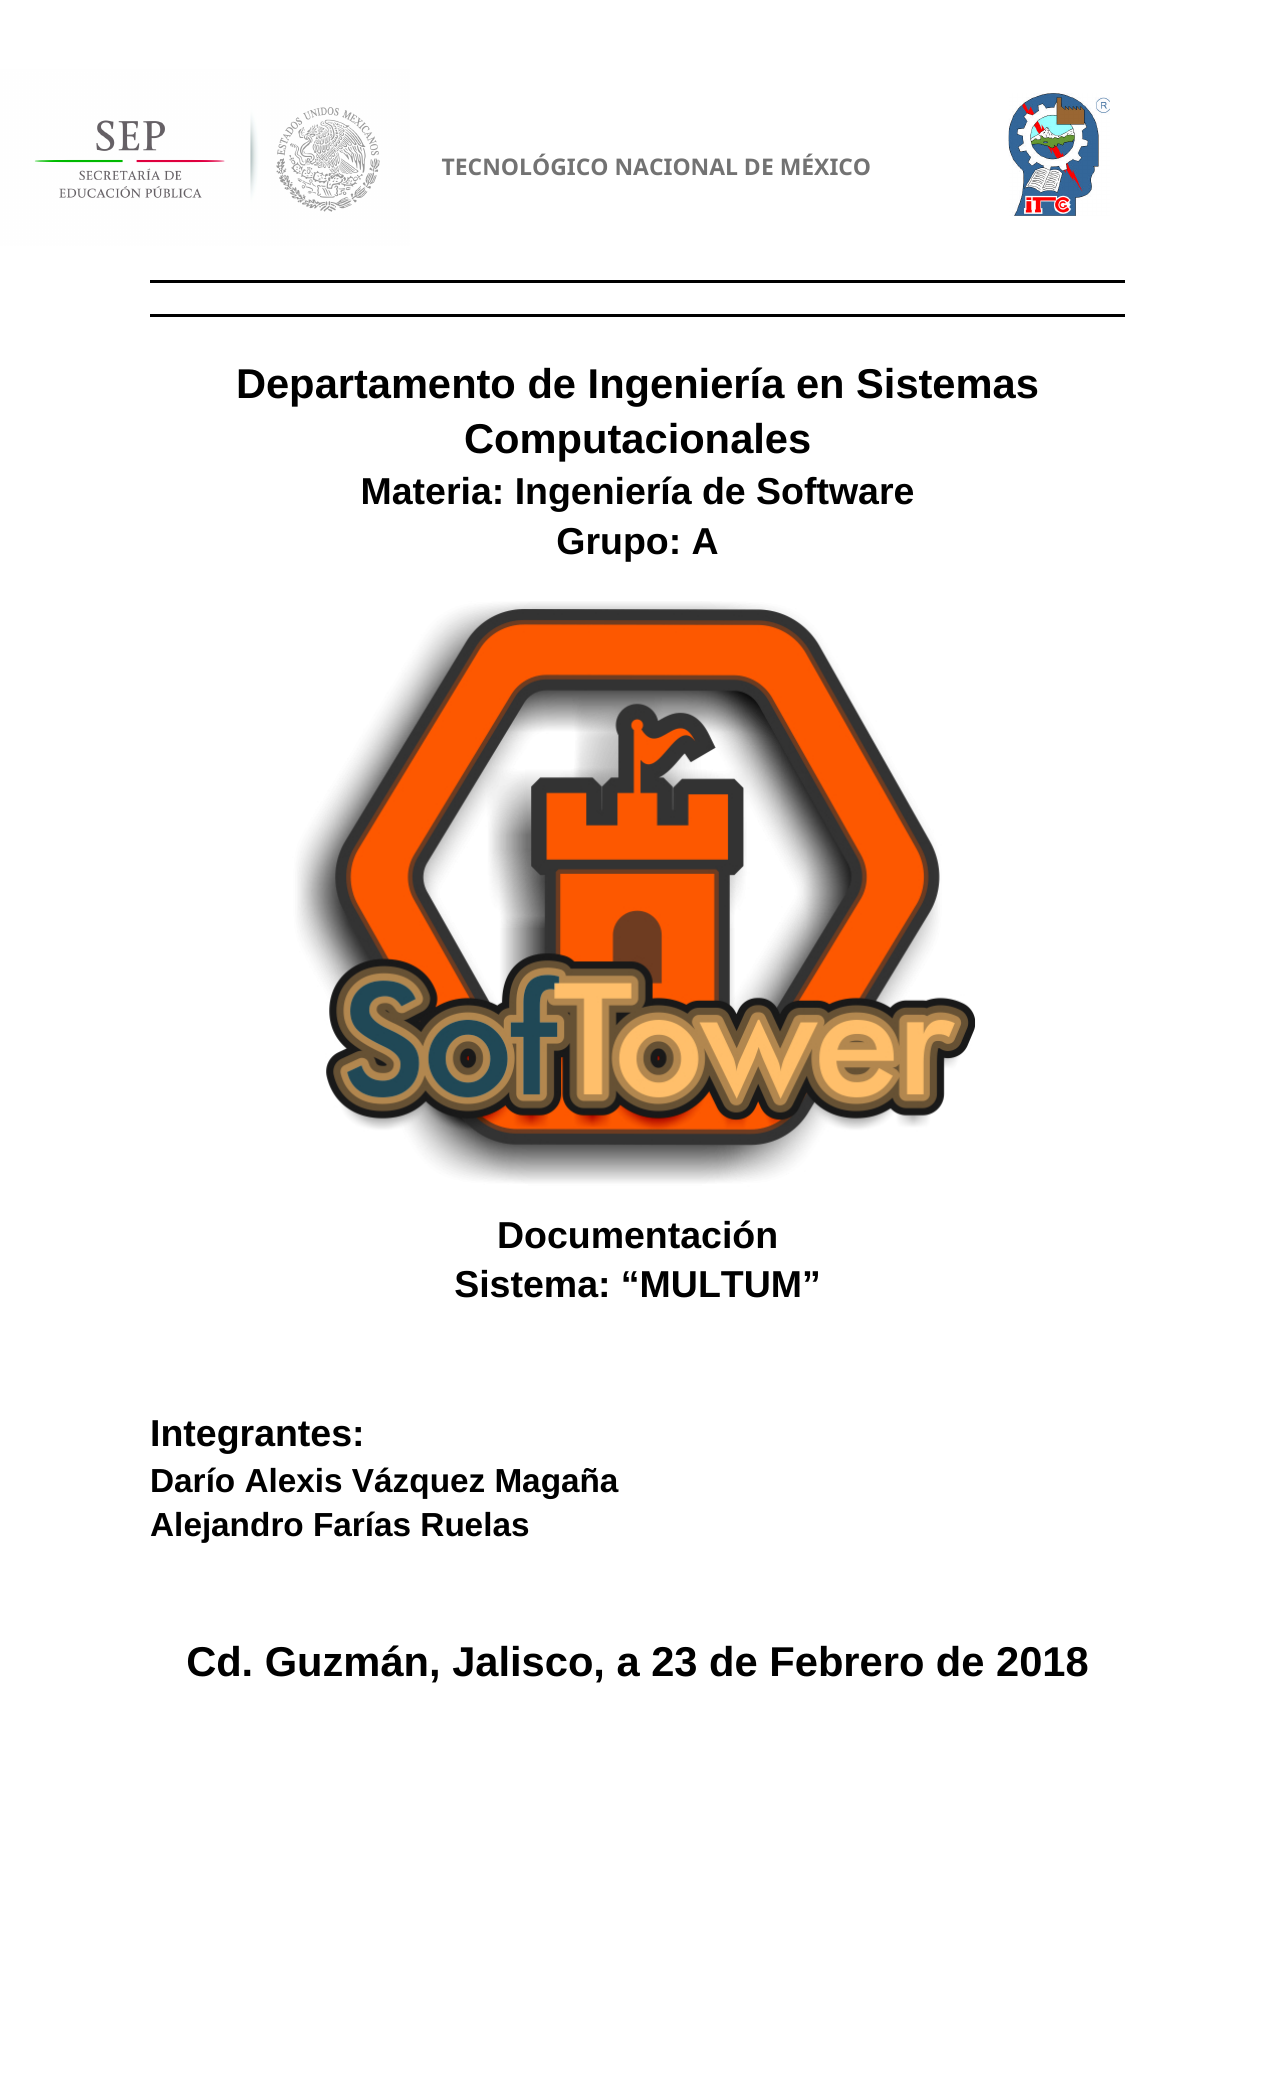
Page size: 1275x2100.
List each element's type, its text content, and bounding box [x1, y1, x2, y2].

text Departamento de Ingeniería en Sistemas Computacionales [150, 359, 1125, 462]
text Integrantes: [150, 1411, 1125, 1454]
picture [0, 69, 410, 246]
text Darío Alexis Vázquez Magaña [150, 1461, 1125, 1499]
text Alejandro Farías Ruelas [150, 1505, 1125, 1544]
text Materia: Ingeniería de Software [150, 469, 1125, 512]
text Sistema: “MULTUM” [150, 1263, 1125, 1306]
text Grupo: A [150, 519, 1125, 562]
text Cd. Guzmán, Jalisco, a 23 de Febrero de 2018 [150, 1638, 1125, 1686]
text Documentación [150, 1213, 1125, 1256]
picture [1008, 93, 1110, 216]
picture [291, 601, 976, 1187]
